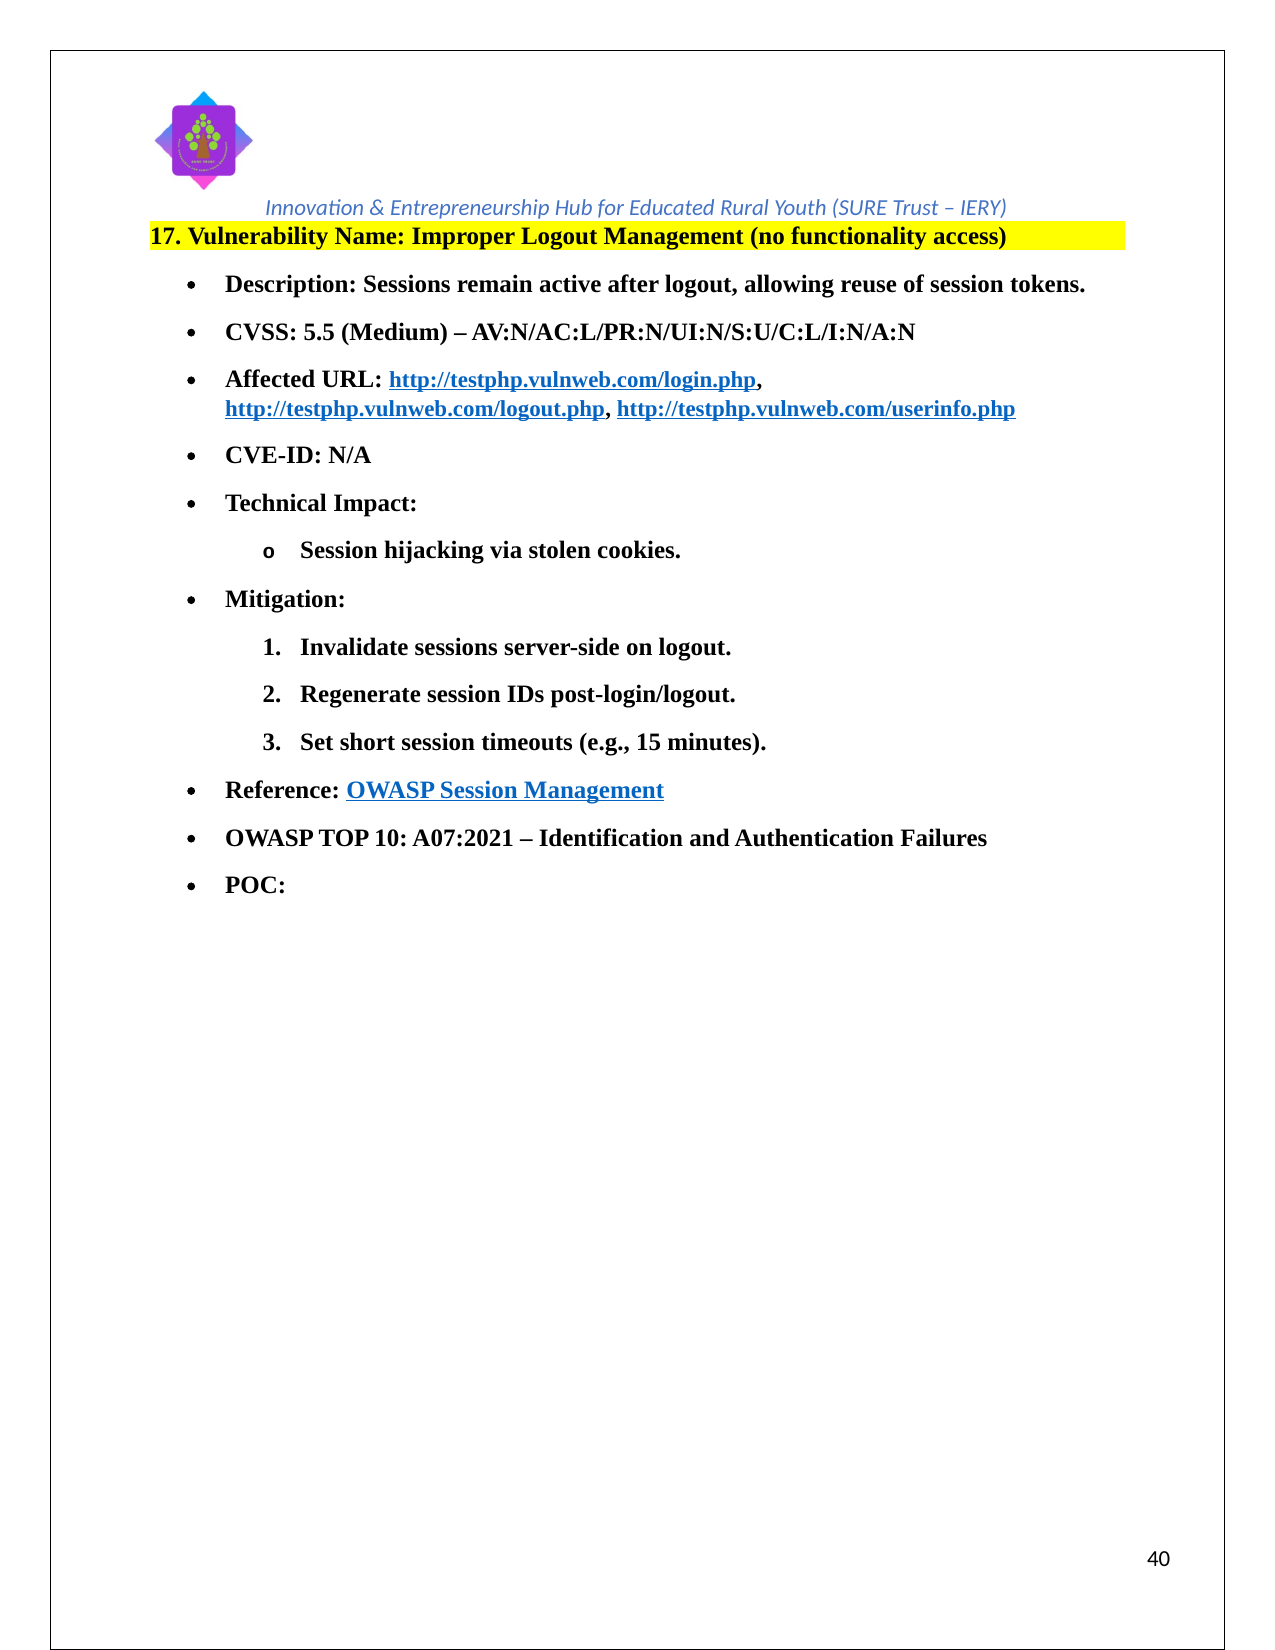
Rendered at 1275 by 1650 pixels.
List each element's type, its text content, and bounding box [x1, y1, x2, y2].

list Reference: OWASP Session Management [187, 775, 1125, 804]
list POC: [187, 870, 1125, 899]
list Regenerate session IDs post-login/logout. [262, 679, 1125, 708]
list Vulnerability Name: Improper Logout Management (no functionality access) [150, 221, 1125, 250]
list CVE-ID: N/A [187, 440, 1125, 469]
list Invalidate sessions server-side on logout. [262, 632, 1125, 661]
list Affected URL: http://testphp.vulnweb.com/login.php, http://testphp.vulnweb.com/logout.php, http://testphp.vulnweb.com/userinfo.php [187, 364, 1125, 421]
list Session hijacking via stolen cookies. [262, 536, 1125, 565]
picture [150, 88, 255, 194]
list Set short session timeouts (e.g., 15 minutes). [262, 727, 1125, 756]
list Technical Impact: [187, 488, 1125, 517]
list Description: Sessions remain active after logout, allowing reuse of session tokens. [187, 269, 1125, 298]
list CVSS: 5.5 (Medium) – AV:N/AC:L/PR:N/UI:N/S:U/C:L/I:N/A:N [187, 317, 1125, 345]
list OWASP TOP 10: A07:2021 – Identification and Authentication Failures [187, 823, 1125, 851]
list Mitigation: [187, 584, 1125, 613]
